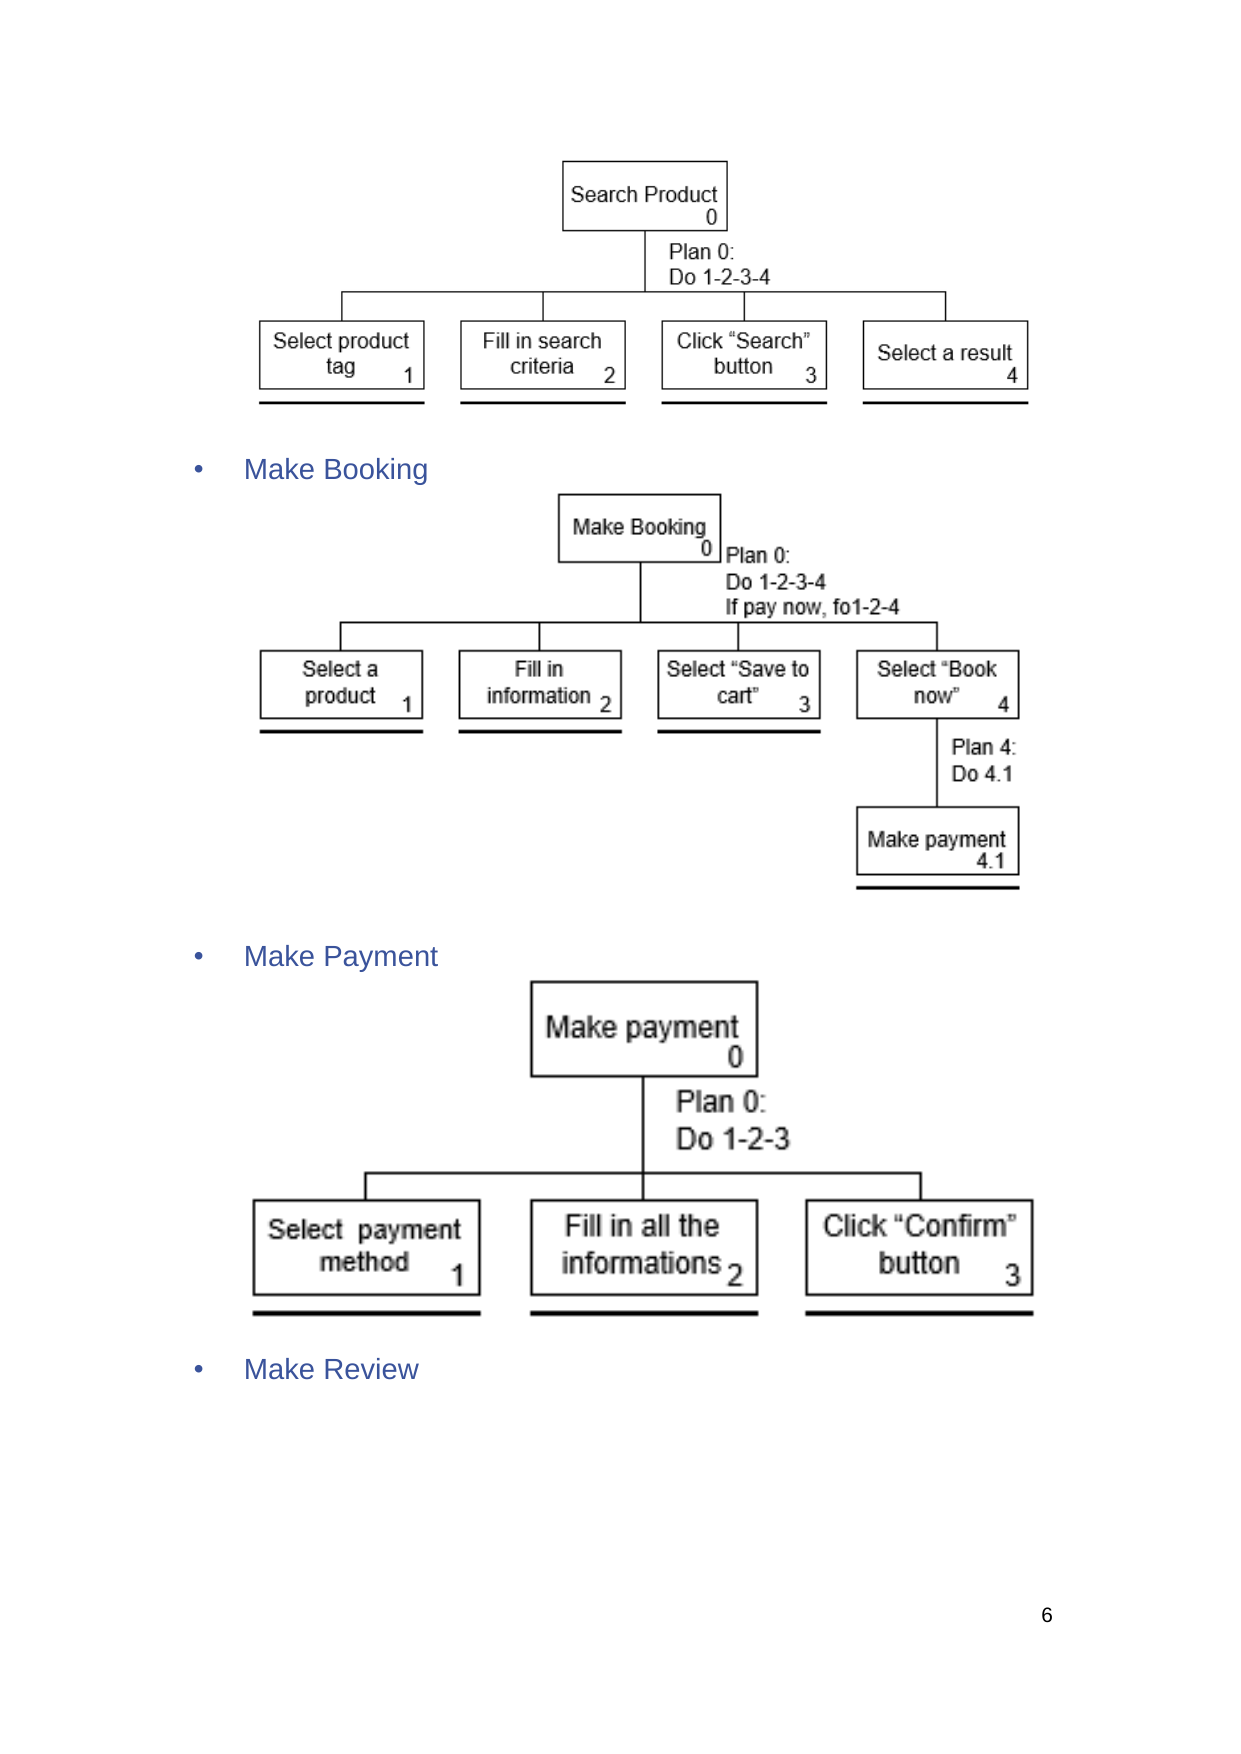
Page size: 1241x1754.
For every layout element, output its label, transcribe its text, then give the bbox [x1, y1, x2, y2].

picture [246, 487, 1043, 906]
text Make Payment [194, 937, 1053, 975]
picture [246, 975, 1054, 1329]
text Make Review [194, 1350, 1053, 1387]
picture [246, 150, 1051, 419]
text Make Booking [194, 450, 1053, 487]
